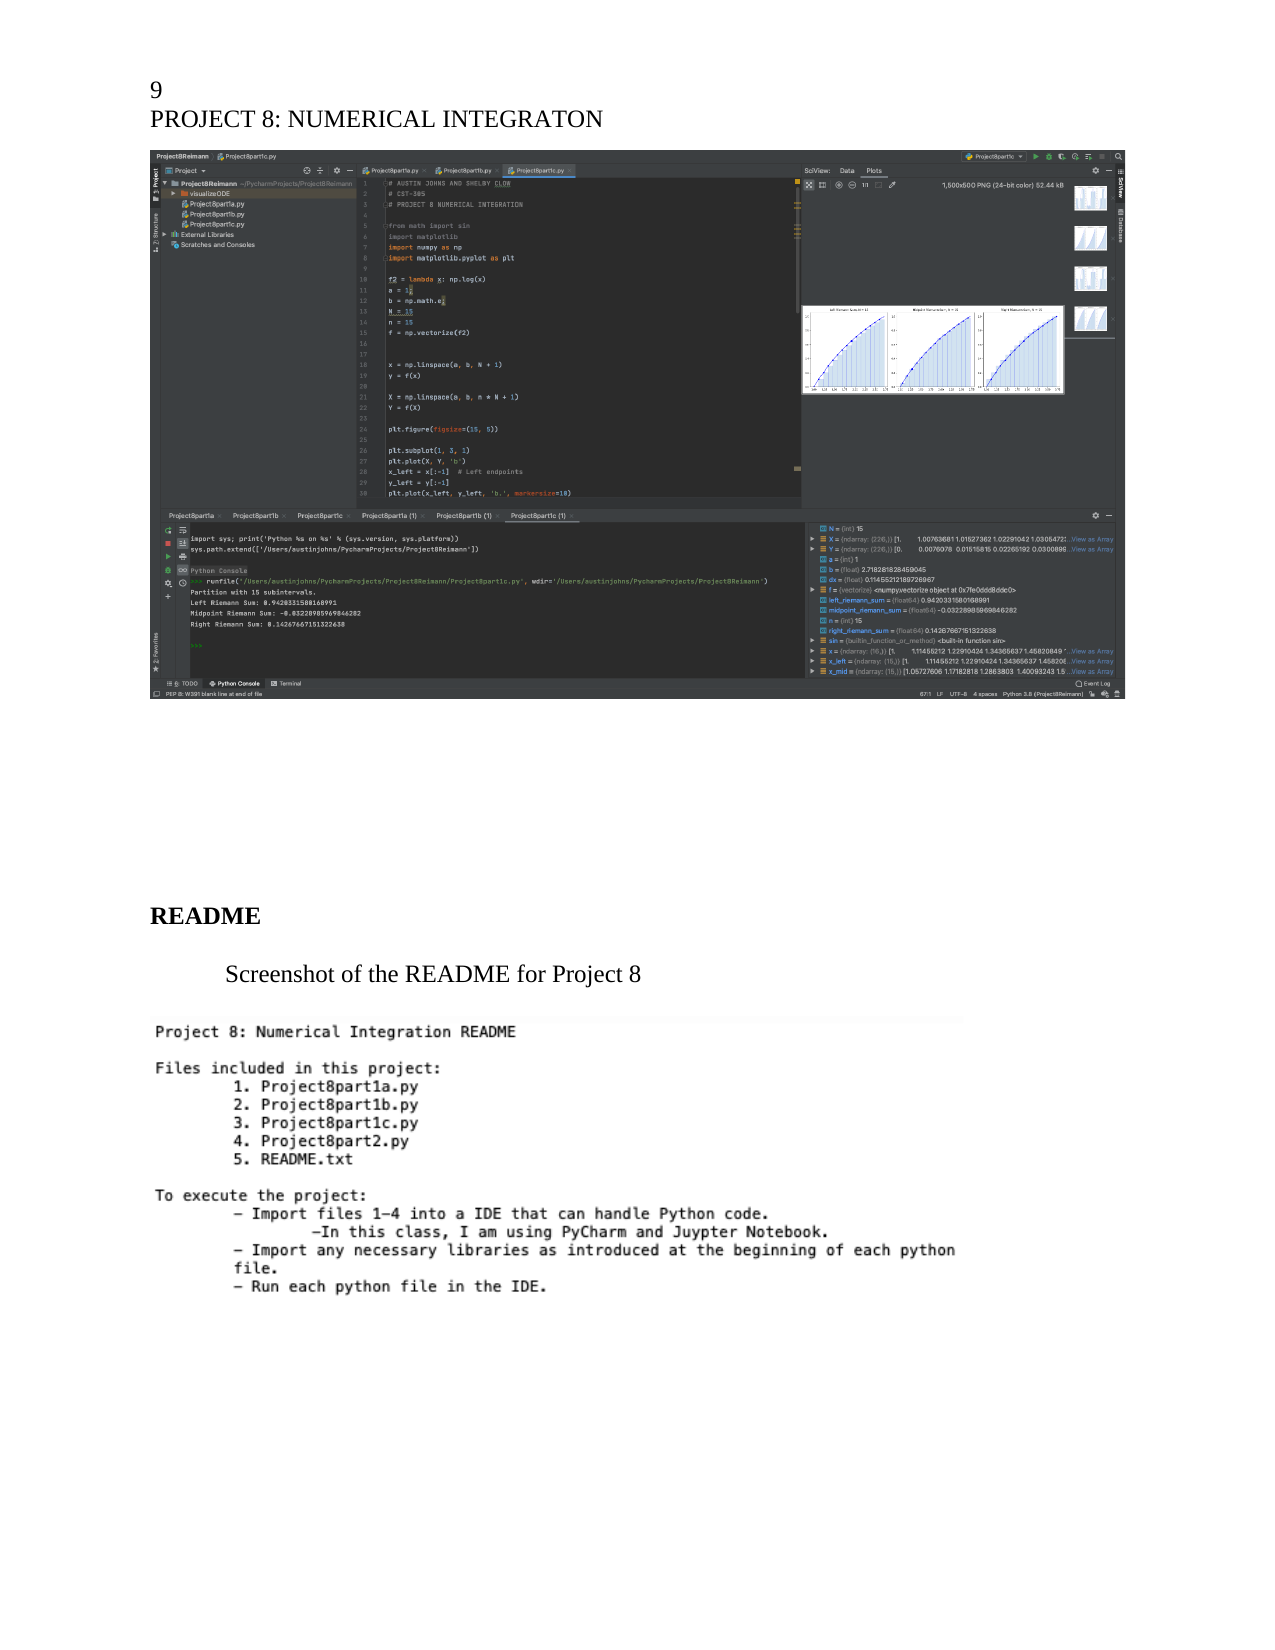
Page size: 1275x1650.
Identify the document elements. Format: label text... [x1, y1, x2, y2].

picture [150, 1016, 964, 1314]
text Screenshot of the README for Project 8 [150, 959, 1125, 988]
picture [150, 150, 1125, 699]
text README [150, 901, 1125, 930]
